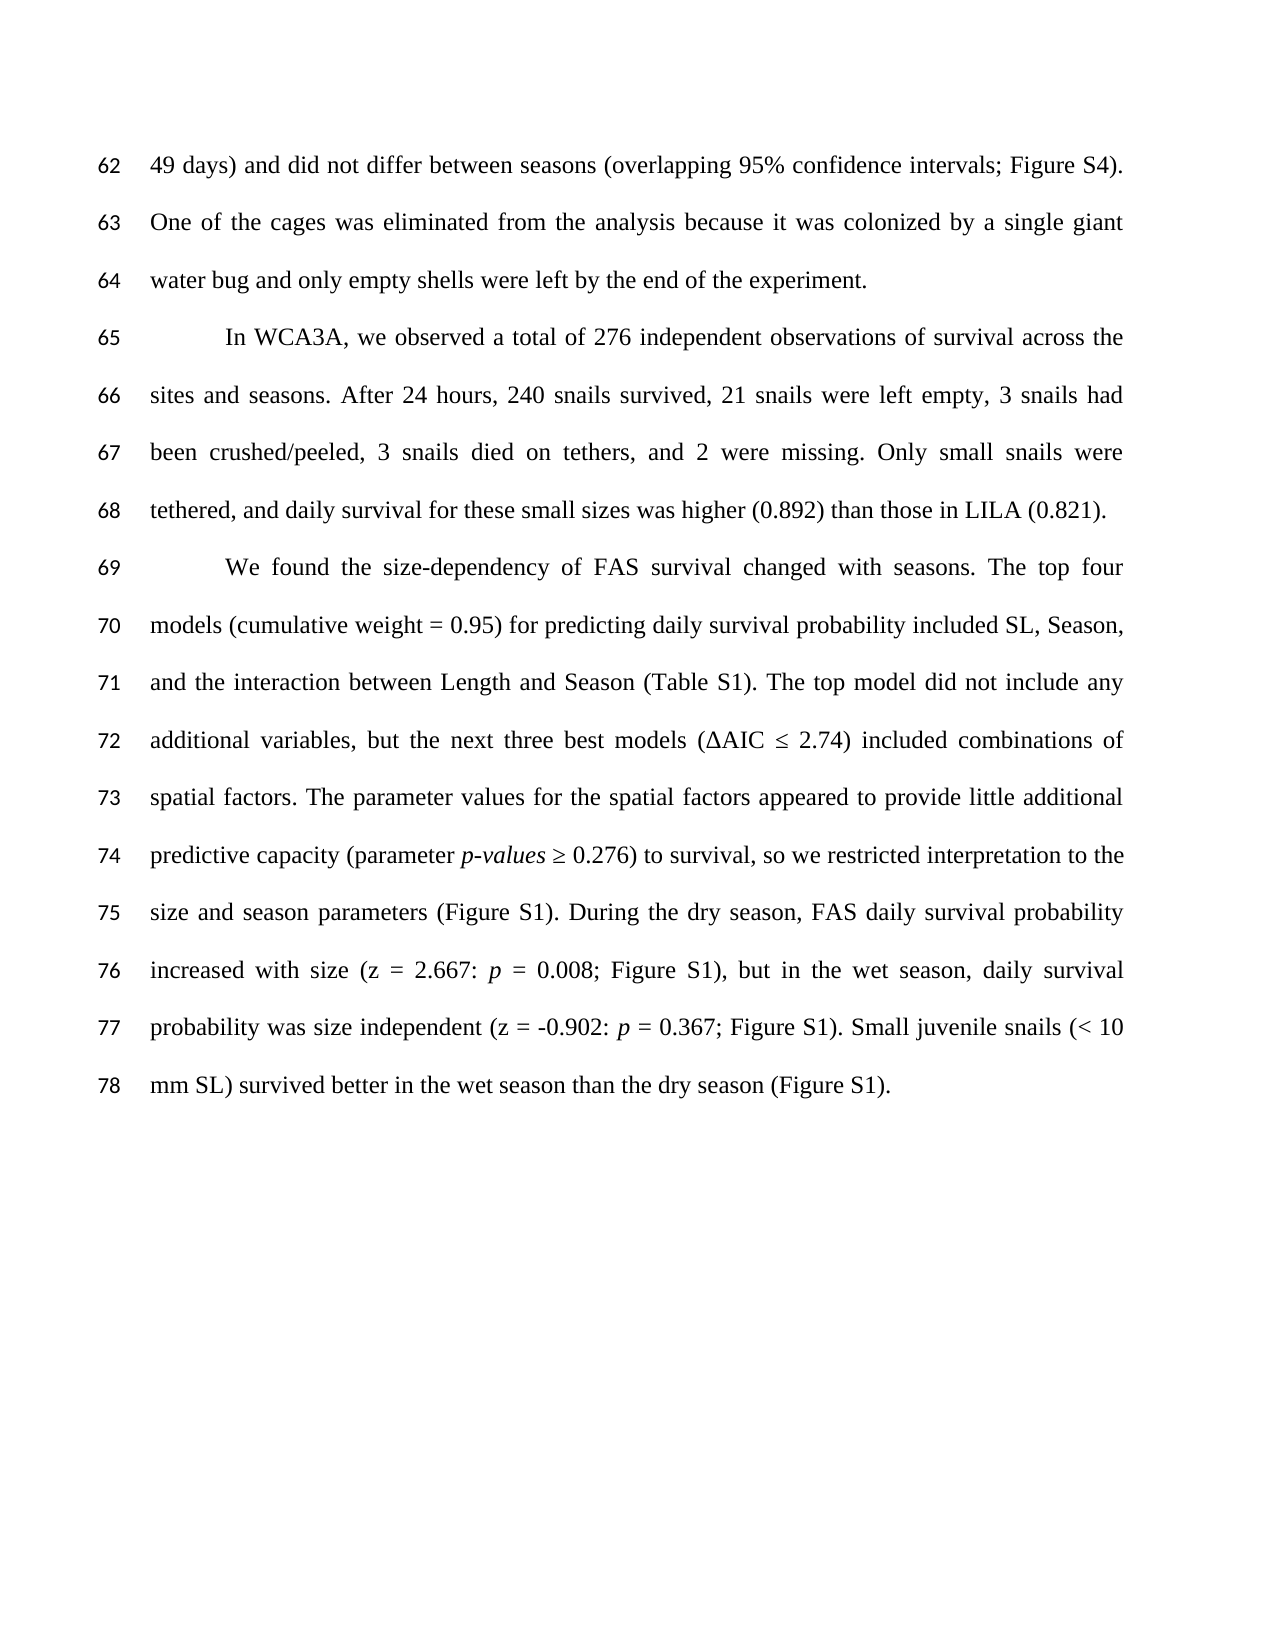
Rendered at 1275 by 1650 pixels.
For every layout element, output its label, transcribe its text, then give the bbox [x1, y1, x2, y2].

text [150, 150, 1125, 294]
text In WCA3A, we observed a total of 276 independent observations of survival across the sites and seasons. After 24 hours, 240 snails survived, 21 snails were left empty, 3 snails had been crushed/peeled, 3 snails died on tethers, and 2 were missing. Only small snails were tethered, and daily survival for these small sizes was higher (0.892) than those in LILA (0.821). [150, 322, 1125, 524]
text We found the size-dependency of FAS survival changed with seasons. The top four models (cumulative weight = 0.95) for predicting daily survival probability included SL, Season, and the interaction between Length and Season (Table S1). The top model did not include any additional variables, but the next three best models (ΔAIC ≤ 2.74) included combinations of spatial factors. The parameter values for the spatial factors appeared to provide little additional predictive capacity (parameter p-values ≥ 0.276) to survival, so we restricted interpretation to the size and season parameters (Figure S1). During the dry season, FAS daily survival probability increased with size (z = 2.667: p = 0.008; Figure S1), but in the wet season, daily survival probability was size independent (z = -0.902: p = 0.367; Figure S1). Small juvenile snails (< 10 mm SL) survived better in the wet season than the dry season (Figure S1). [150, 552, 1125, 1099]
